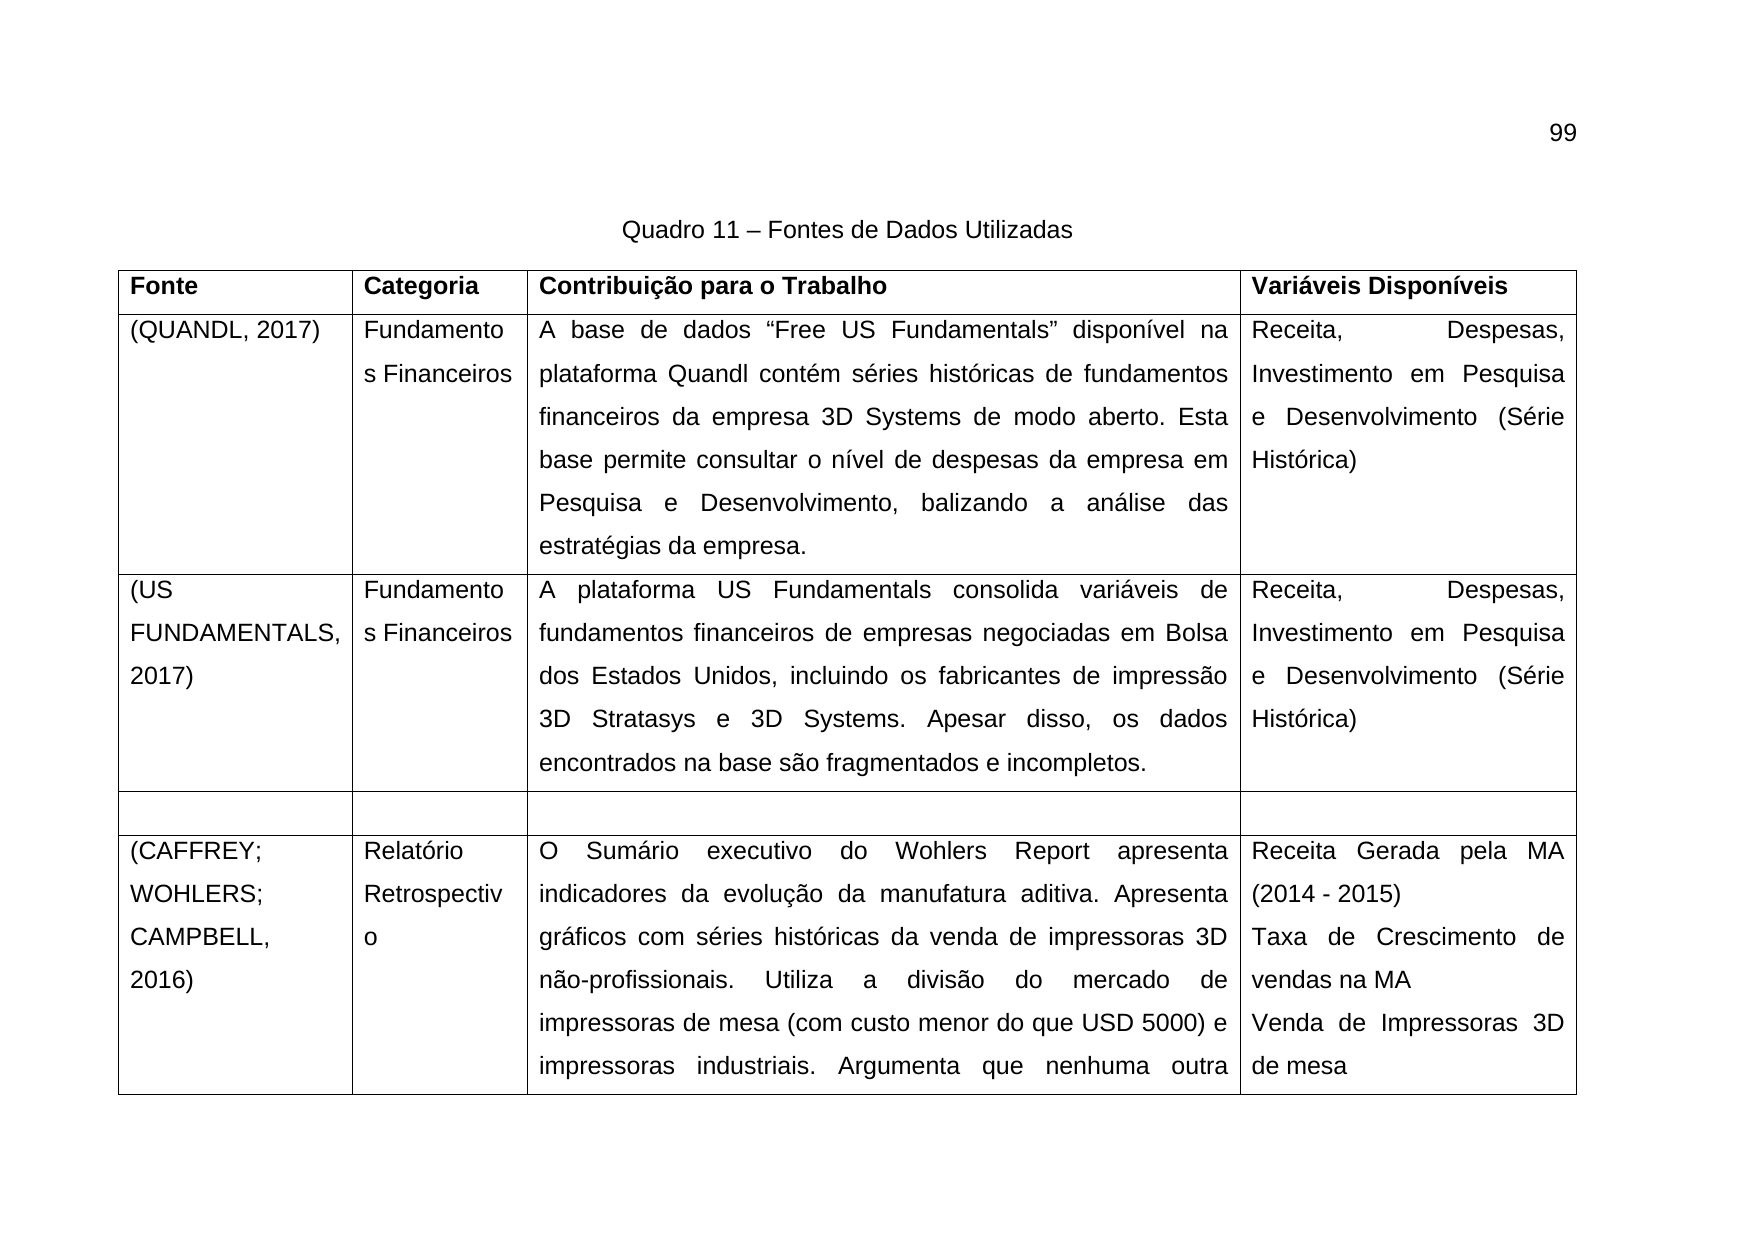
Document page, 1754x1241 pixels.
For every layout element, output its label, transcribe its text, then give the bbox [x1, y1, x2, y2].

table_cell Receita, Despesas, Investimento em Pesquisa e Desenvolvimento (Série Histórica) [1241, 575, 1576, 791]
table_header Contribuição para o Trabalho [528, 271, 1240, 314]
table_cell (US FUNDAMENTALS, 2017) [119, 575, 352, 791]
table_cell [119, 836, 352, 1094]
table_header Fonte [119, 271, 352, 314]
table_cell A base de dados “Free US Fundamentals” disponível na plataforma Quandl contém séries históricas de fundamentos financeiros da empresa 3D Systems de modo aberto. Esta base permite consultar o nível de despesas da empresa em Pesquisa e Desenvolvimento, balizando a análise das estratégias da empresa. [528, 315, 1240, 574]
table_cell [1241, 836, 1576, 1094]
table_cell [119, 792, 352, 835]
table_cell [353, 792, 527, 835]
table_cell Fundamentos Financeiros [353, 315, 527, 574]
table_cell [528, 836, 1240, 1094]
table_cell (QUANDL, 2017) [119, 315, 352, 574]
table_header Categoria [353, 271, 527, 314]
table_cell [353, 836, 527, 1094]
table_cell [528, 792, 1240, 835]
table_cell [1241, 792, 1576, 835]
table_header Variáveis Disponíveis [1241, 271, 1576, 314]
table_cell A plataforma US Fundamentals consolida variáveis de fundamentos financeiros de empresas negociadas em Bolsa dos Estados Unidos, incluindo os fabricantes de impressão 3D Stratasys e 3D Systems. Apesar disso, os dados encontrados na base são fragmentados e incompletos. [528, 575, 1240, 791]
table_cell Fundamentos Financeiros [353, 575, 527, 791]
table_cell Receita, Despesas, Investimento em Pesquisa e Desenvolvimento (Série Histórica) [1241, 315, 1576, 574]
